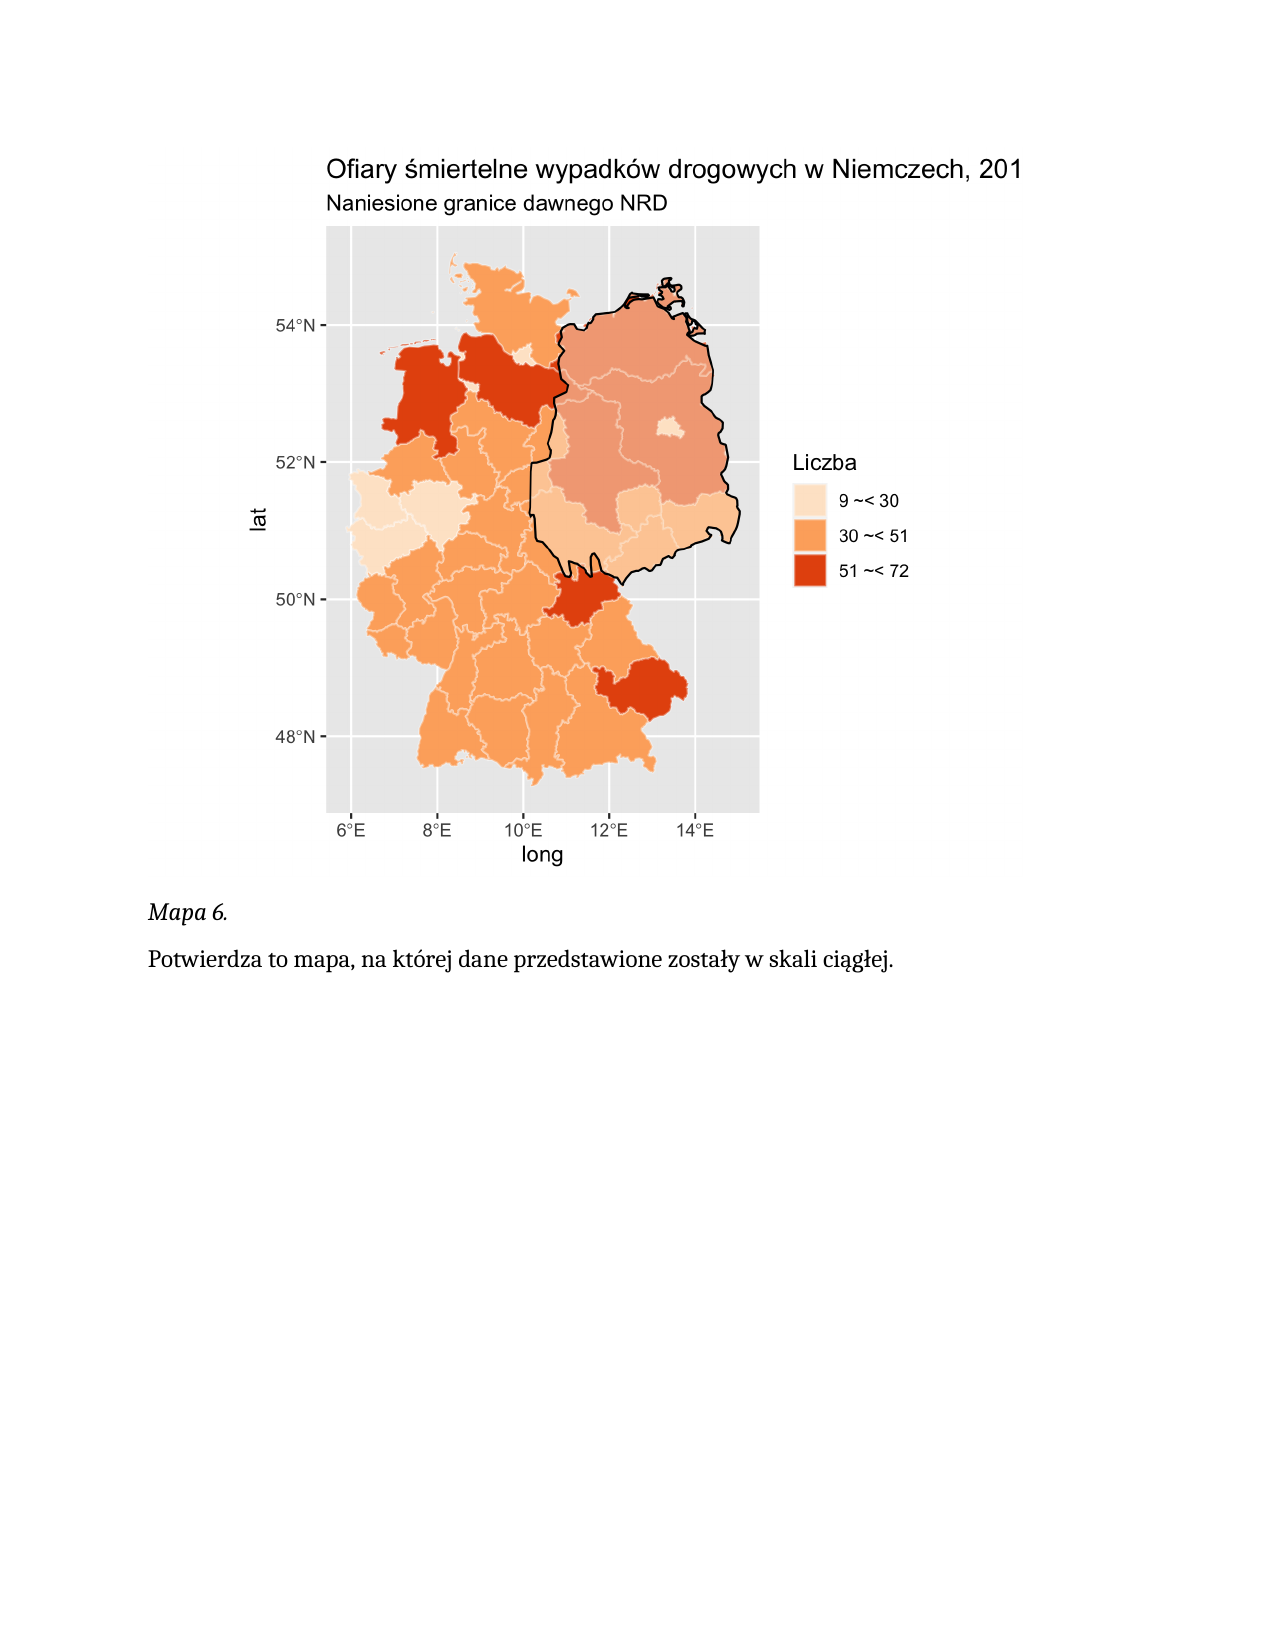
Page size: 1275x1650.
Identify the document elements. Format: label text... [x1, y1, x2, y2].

picture [147, 147, 1023, 877]
text Potwierdza to mapa, na której dane przedstawione zostały w skali ciągłej. [148, 945, 1127, 974]
text Mapa 6. [148, 898, 1127, 926]
